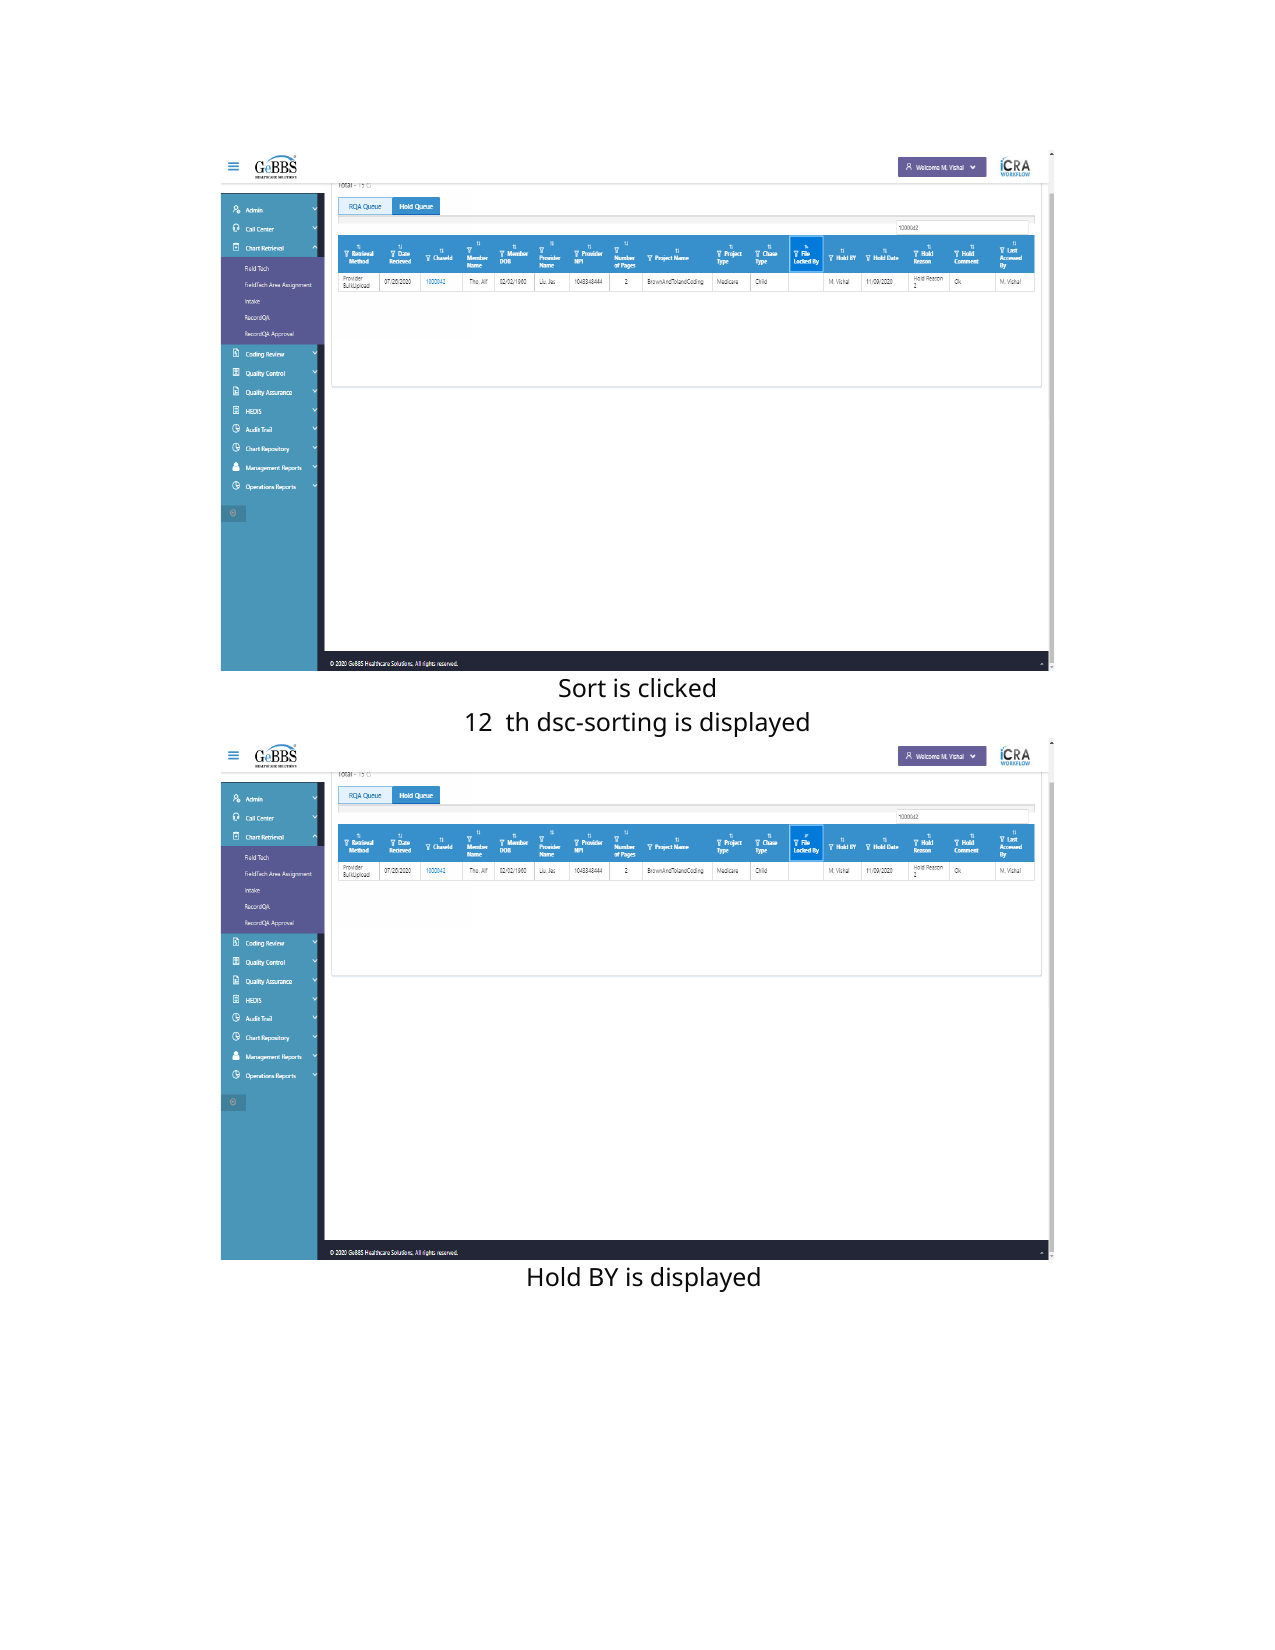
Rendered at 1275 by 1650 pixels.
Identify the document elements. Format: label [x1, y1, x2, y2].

picture [220, 150, 1055, 671]
picture [220, 738, 1055, 1260]
text [150, 150, 1125, 1294]
